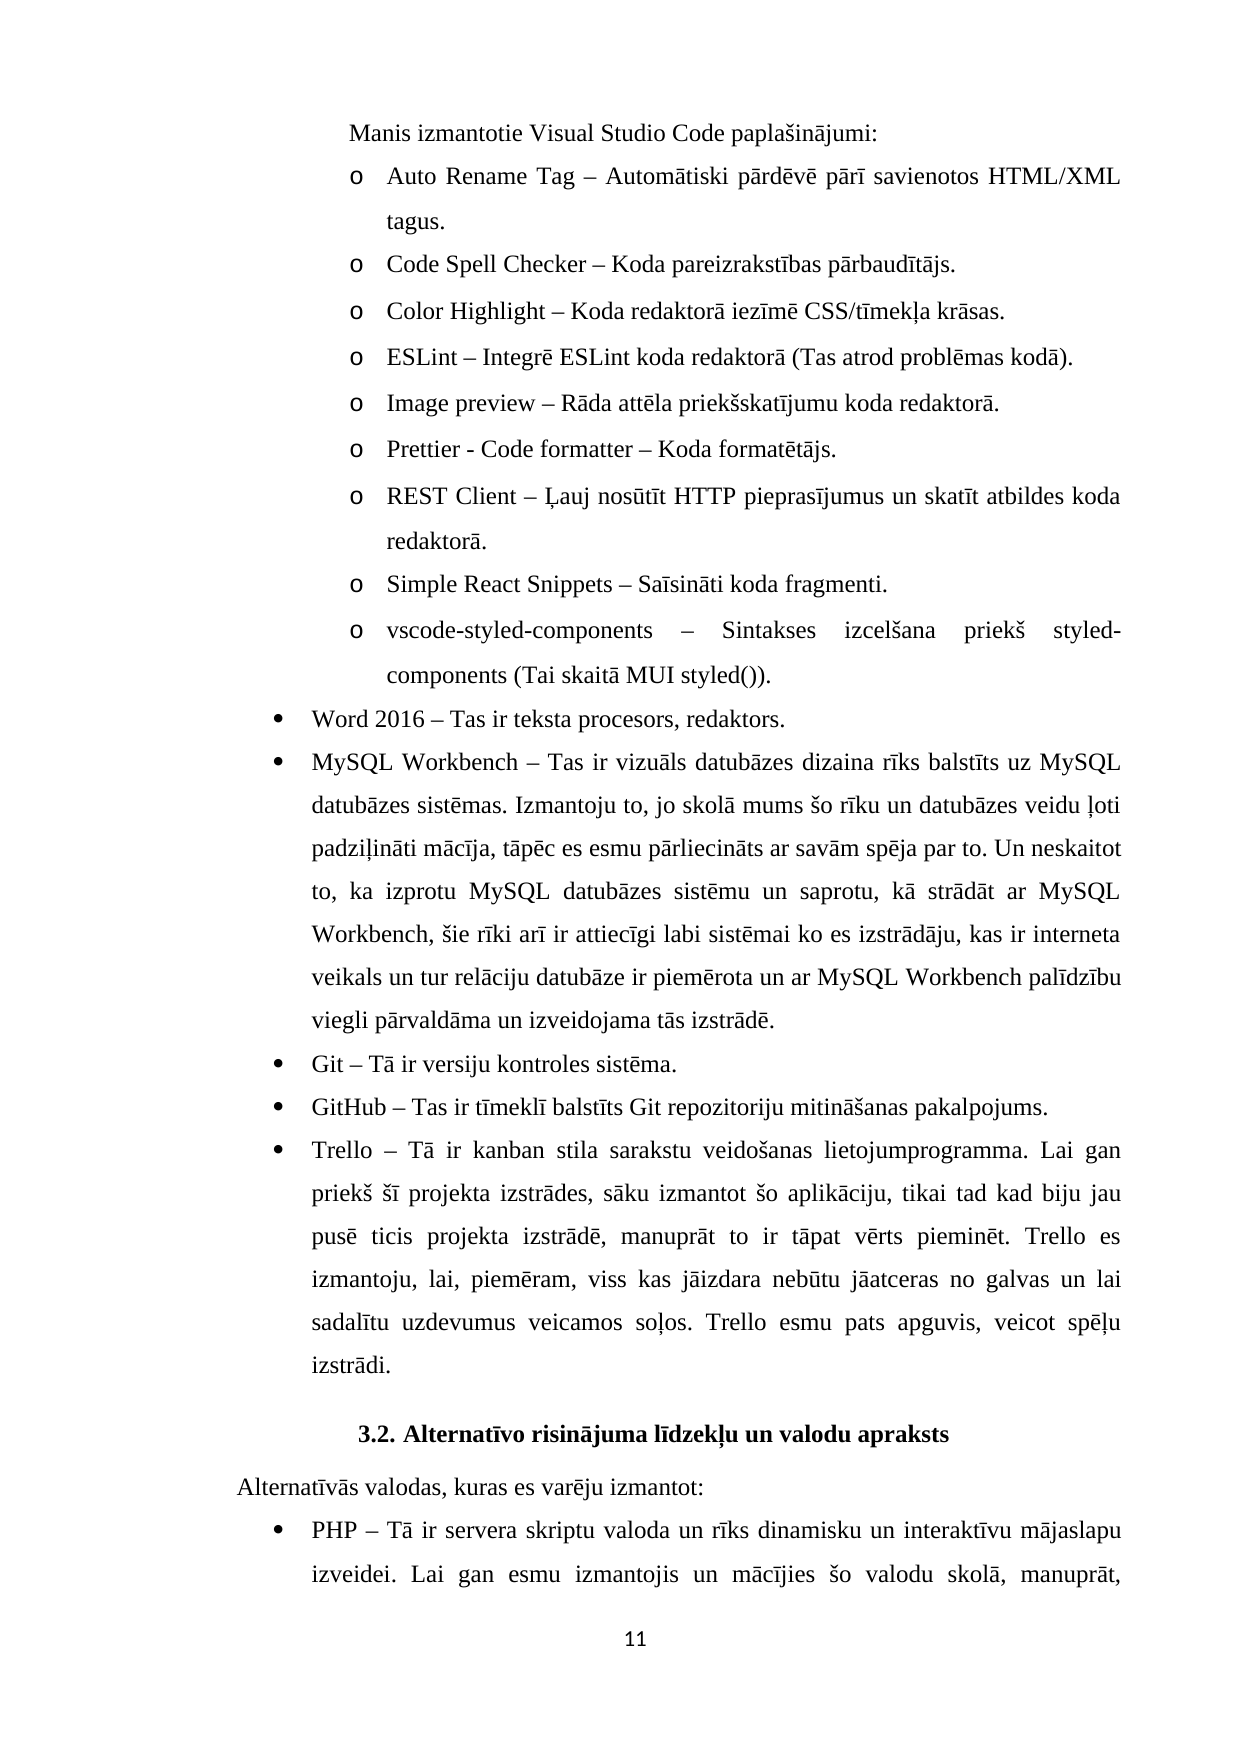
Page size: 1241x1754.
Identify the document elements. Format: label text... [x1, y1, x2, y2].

list Trello – Tā ir kanban stila sarakstu veidošanas lietojumprogramma. Lai gan priekš šī projekta izstrādes, sāku izmantot šo aplikāciju, tikai tad kad biju jau pusē ticis projekta izstrādē, manuprāt to ir tāpat vērts pieminēt. Trello es izmantoju, lai, piemēram, viss kas jāizdara nebūtu jāatceras no galvas un lai sadalītu uzdevumus veicamos soļos. Trello esmu pats apguvis, veicot spēļu izstrādi. [274, 1135, 1122, 1379]
list Simple React Snippets – Saīsināti koda fragmenti. [349, 569, 1122, 600]
list vscode-styled-components – Sintakses izcelšana priekš styled-components (Tai skaitā MUI styled()). [349, 615, 1122, 689]
list Image preview – Rāda attēla priekšskatījumu koda redaktorā. [349, 388, 1122, 419]
list MySQL Workbench – Tas ir vizuāls datubāzes dizaina rīks balstīts uz MySQL datubāzes sistēmas. Izmantoju to, jo skolā mums šo rīku un datubāzes veidu ļoti padziļināti mācīja, tāpēc es esmu pārliecināts ar savām spēja par to. Un neskaitot to, ka izprotu MySQL datubāzes sistēmu un saprotu, kā strādāt ar MySQL Workbench, šie rīki arī ir attiecīgi labi sistēmai ko es izstrādāju, kas ir interneta veikals un tur relāciju datubāze ir piemērota un ar MySQL Workbench palīdzību viegli pārvaldāma un izveidojama tās izstrādē. [274, 747, 1122, 1034]
text Alternatīvās valodas, kuras es varēju izmantot: [148, 1472, 1122, 1501]
list Prettier - Code formatter – Koda formatētājs. [349, 434, 1122, 465]
list Color Highlight – Koda redaktorā iezīmē CSS/tīmekļa krāsas. [349, 296, 1122, 327]
list Alternatīvo risinājuma līdzekļu un valodu apraksts [185, 1419, 1122, 1447]
list Git – Tā ir versiju kontroles sistēma. [274, 1049, 1122, 1077]
list ESLint – Integrē ESLint koda redaktorā (Tas atrod problēmas kodā). [349, 342, 1122, 373]
list Auto Rename Tag – Automātiski pārdēvē pārī savienotos HTML/XML tagus. [349, 161, 1122, 235]
list GitHub – Tas ir tīmeklī balstīts Git repozitoriju mitināšanas pakalpojums. [274, 1092, 1122, 1121]
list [274, 1516, 1122, 1587]
list REST Client – Ļauj nosūtīt HTTP pieprasījumus un skatīt atbildes koda redaktorā. [349, 481, 1122, 555]
list Code Spell Checker – Koda pareizrakstības pārbaudītājs. [349, 249, 1122, 280]
text Manis izmantotie Visual Studio Code paplašinājumi: [311, 118, 1122, 147]
list Word 2016 – Tas ir teksta procesors, redaktors. [274, 704, 1122, 732]
